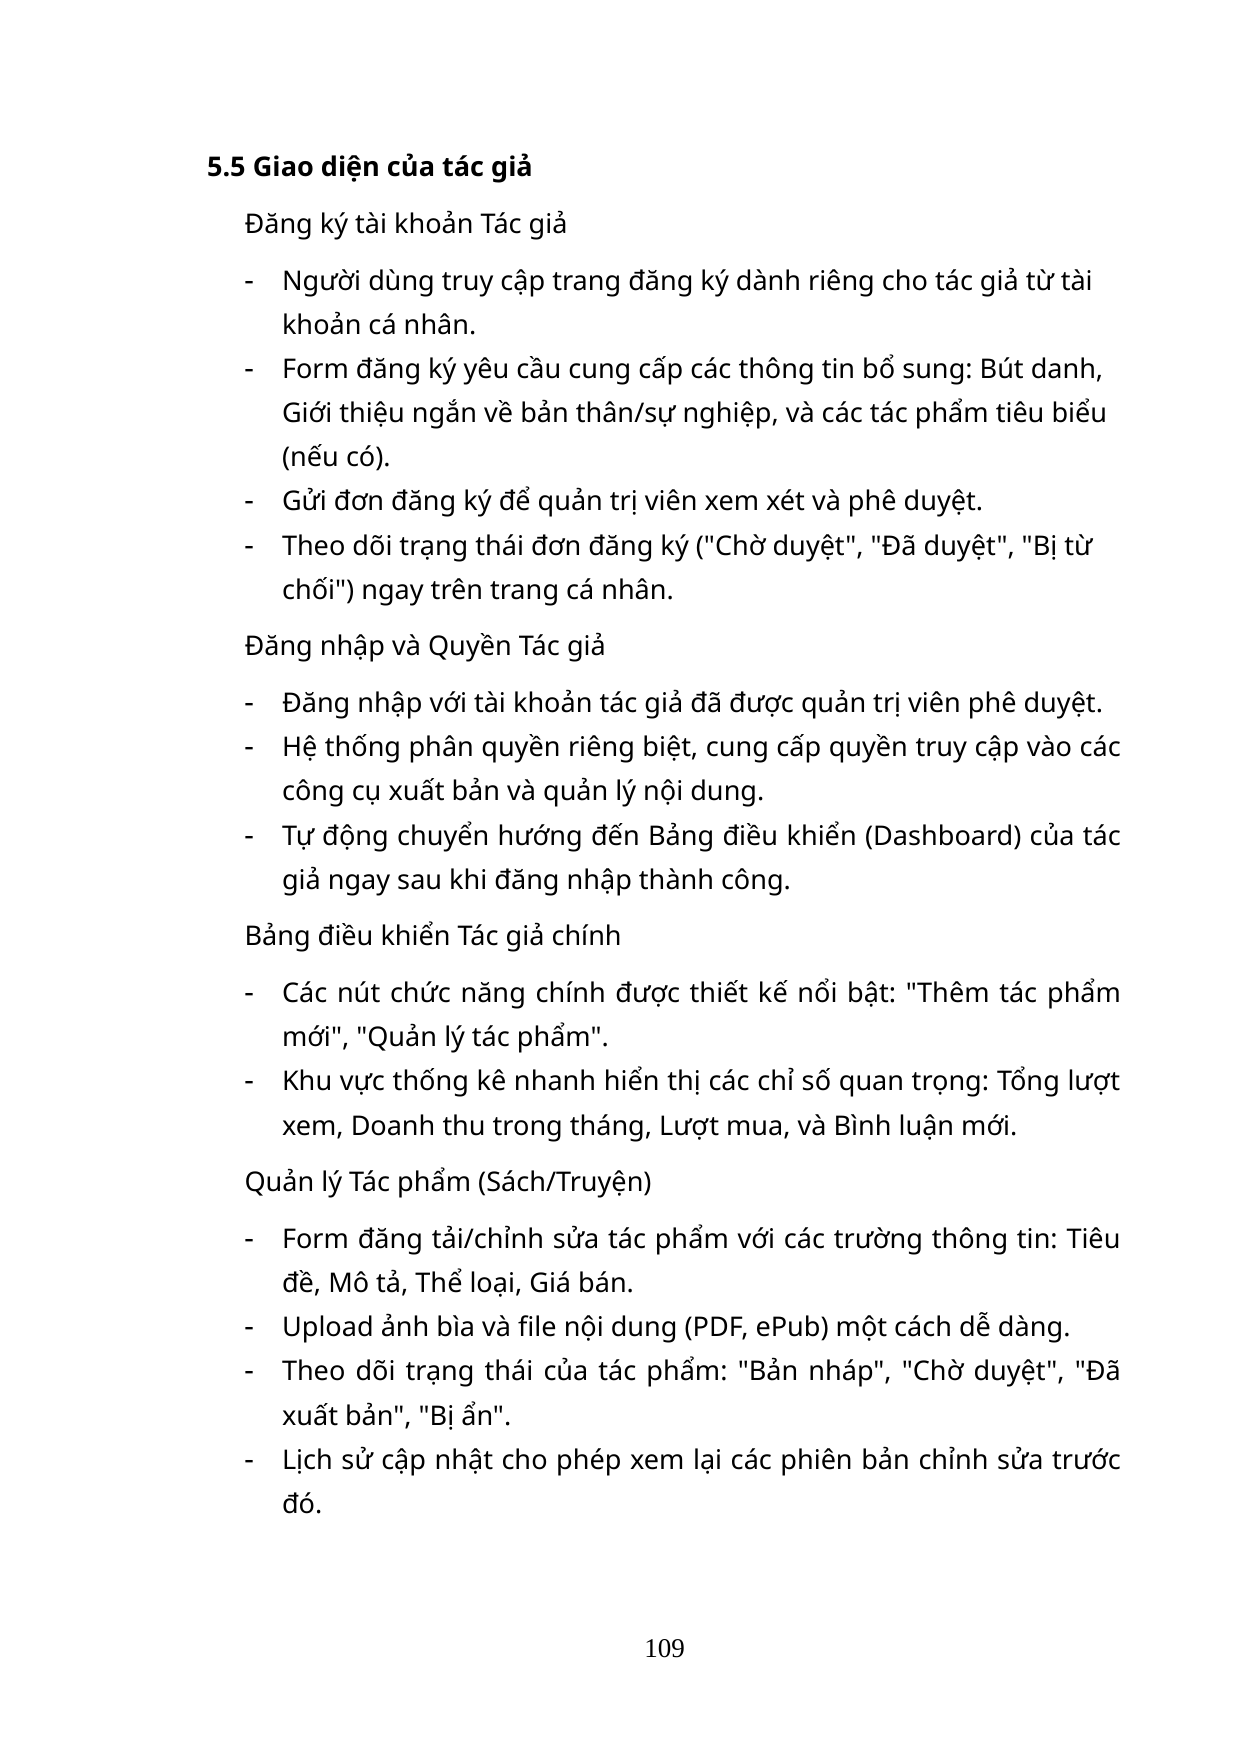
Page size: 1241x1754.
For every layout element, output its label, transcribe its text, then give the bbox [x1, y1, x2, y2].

text Bảng điều khiển Tác giả chính [207, 917, 1122, 954]
list Theo dõi trạng thái của tác phẩm: "Bản nháp", "Chờ duyệt", "Đã xuất bản", "Bị ẩn". [244, 1352, 1122, 1433]
list Lịch sử cập nhật cho phép xem lại các phiên bản chỉnh sửa trước đó. [244, 1440, 1122, 1521]
text Đăng nhập và Quyền Tác giả [207, 627, 1122, 664]
text Quản lý Tác phẩm (Sách/Truyện) [207, 1163, 1122, 1199]
list Form đăng ký yêu cầu cung cấp các thông tin bổ sung: Bút danh, Giới thiệu ngắn về bản thân/sự nghiệp, và các tác phẩm tiêu biểu (nếu có). [244, 349, 1122, 474]
list Đăng nhập với tài khoản tác giả đã được quản trị viên phê duyệt. [244, 683, 1122, 720]
subtitle 5.5 Giao diện của tác giả [207, 148, 1122, 184]
list Form đăng tải/chỉnh sửa tác phẩm với các trường thông tin: Tiêu đề, Mô tả, Thể loại, Giá bán. [244, 1219, 1122, 1300]
list Tự động chuyển hướng đến Bảng điều khiển (Dashboard) của tác giả ngay sau khi đăng nhập thành công. [244, 816, 1122, 897]
list Người dùng truy cập trang đăng ký dành riêng cho tác giả từ tài khoản cá nhân. [244, 261, 1122, 342]
text Đăng ký tài khoản Tác giả [207, 204, 1122, 241]
list Upload ảnh bìa và file nội dung (PDF, ePub) một cách dễ dàng. [244, 1308, 1122, 1344]
list Hệ thống phân quyền riêng biệt, cung cấp quyền truy cập vào các công cụ xuất bản và quản lý nội dung. [244, 728, 1122, 809]
list Khu vực thống kê nhanh hiển thị các chỉ số quan trọng: Tổng lượt xem, Doanh thu trong tháng, Lượt mua, và Bình luận mới. [244, 1062, 1122, 1143]
list Theo dõi trạng thái đơn đăng ký ("Chờ duyệt", "Đã duyệt", "Bị từ chối") ngay trên trang cá nhân. [244, 526, 1122, 607]
list Các nút chức năng chính được thiết kế nổi bật: "Thêm tác phẩm mới", "Quản lý tác phẩm". [244, 973, 1122, 1054]
list Gửi đơn đăng ký để quản trị viên xem xét và phê duyệt. [244, 482, 1122, 519]
